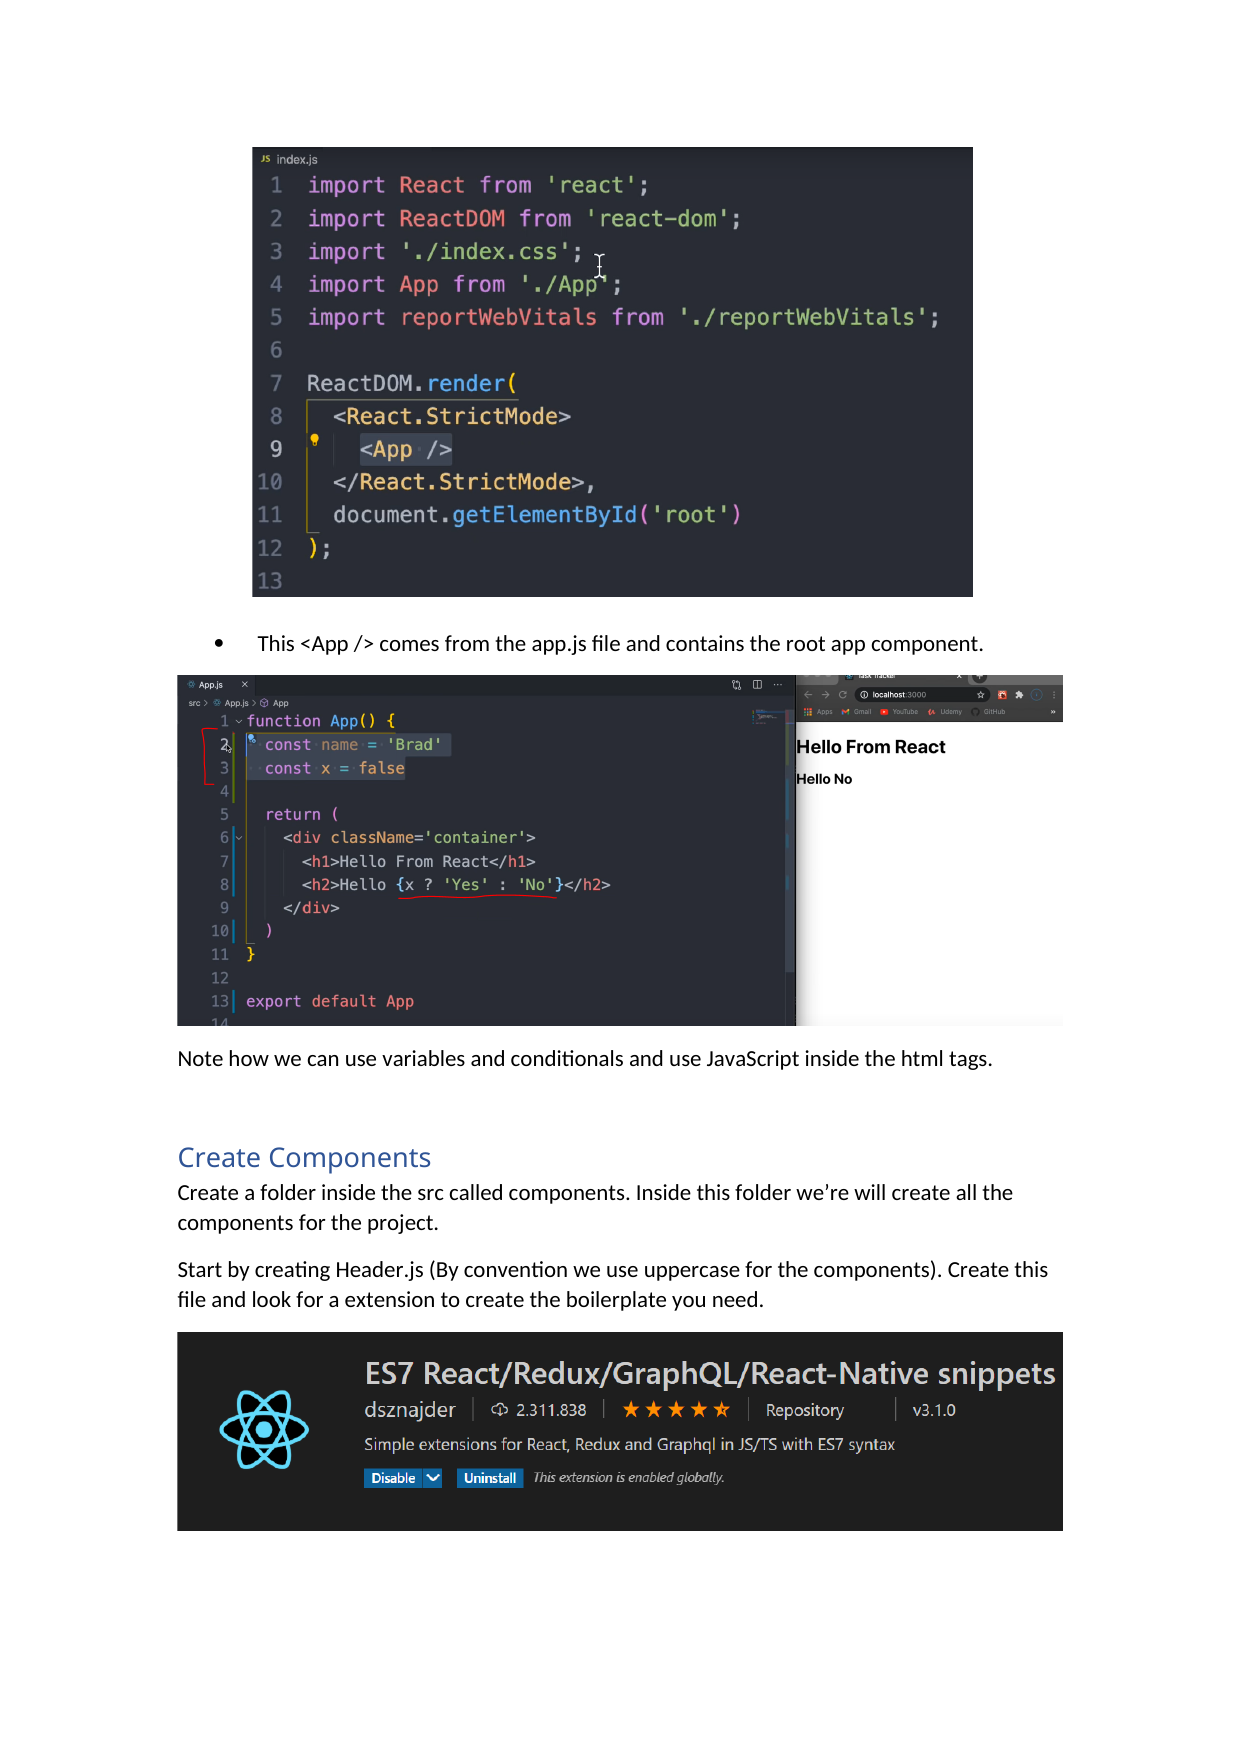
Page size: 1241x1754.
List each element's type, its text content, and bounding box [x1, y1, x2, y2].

picture [252, 147, 973, 597]
text Start by creating Header.js (By convention we use uppercase for the components). Create this file and look for a extension to create the boilerplate you need. [177, 1255, 1063, 1313]
list This <App /> comes from the app.js file and contains the root app component. [215, 629, 1063, 657]
subtitle Create Components [177, 1138, 1063, 1175]
text Create a folder inside the src called components. Inside this folder we’re will create all the components for the project. [177, 1178, 1063, 1236]
picture [177, 675, 1063, 1026]
picture [177, 1332, 1063, 1531]
text Note how we can use variables and conditionals and use JavaScript inside the html tags. [177, 1044, 1063, 1073]
